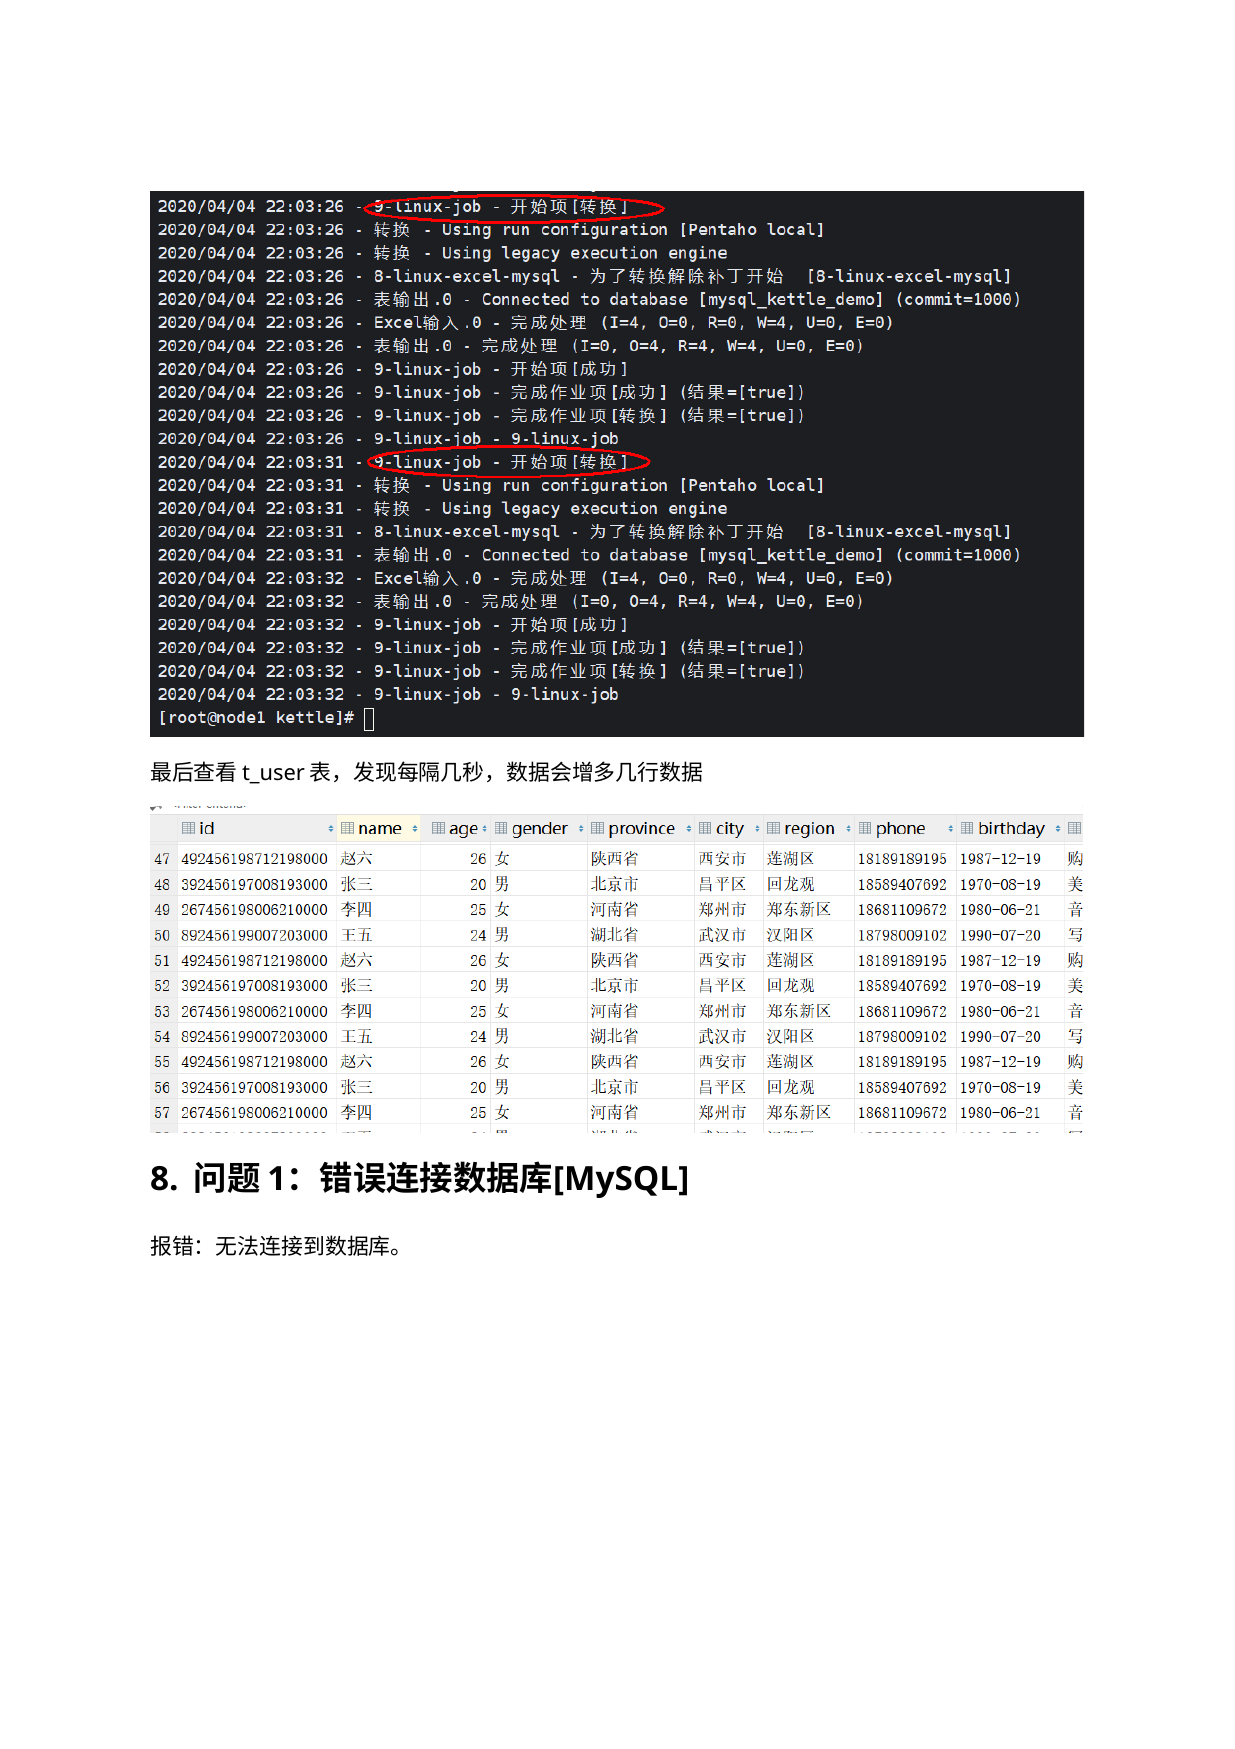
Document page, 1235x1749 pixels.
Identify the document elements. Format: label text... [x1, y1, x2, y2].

subtitle 问题1：错误连接数据库[MySQL] [150, 1152, 1084, 1200]
table_header 报错：无法连接到数据库。 [139, 1211, 1049, 1280]
picture [150, 806, 1083, 1133]
text 最后查看t_user表，发现每隔几秒，数据会增多几行数据 [150, 755, 1084, 787]
picture [150, 191, 1085, 737]
